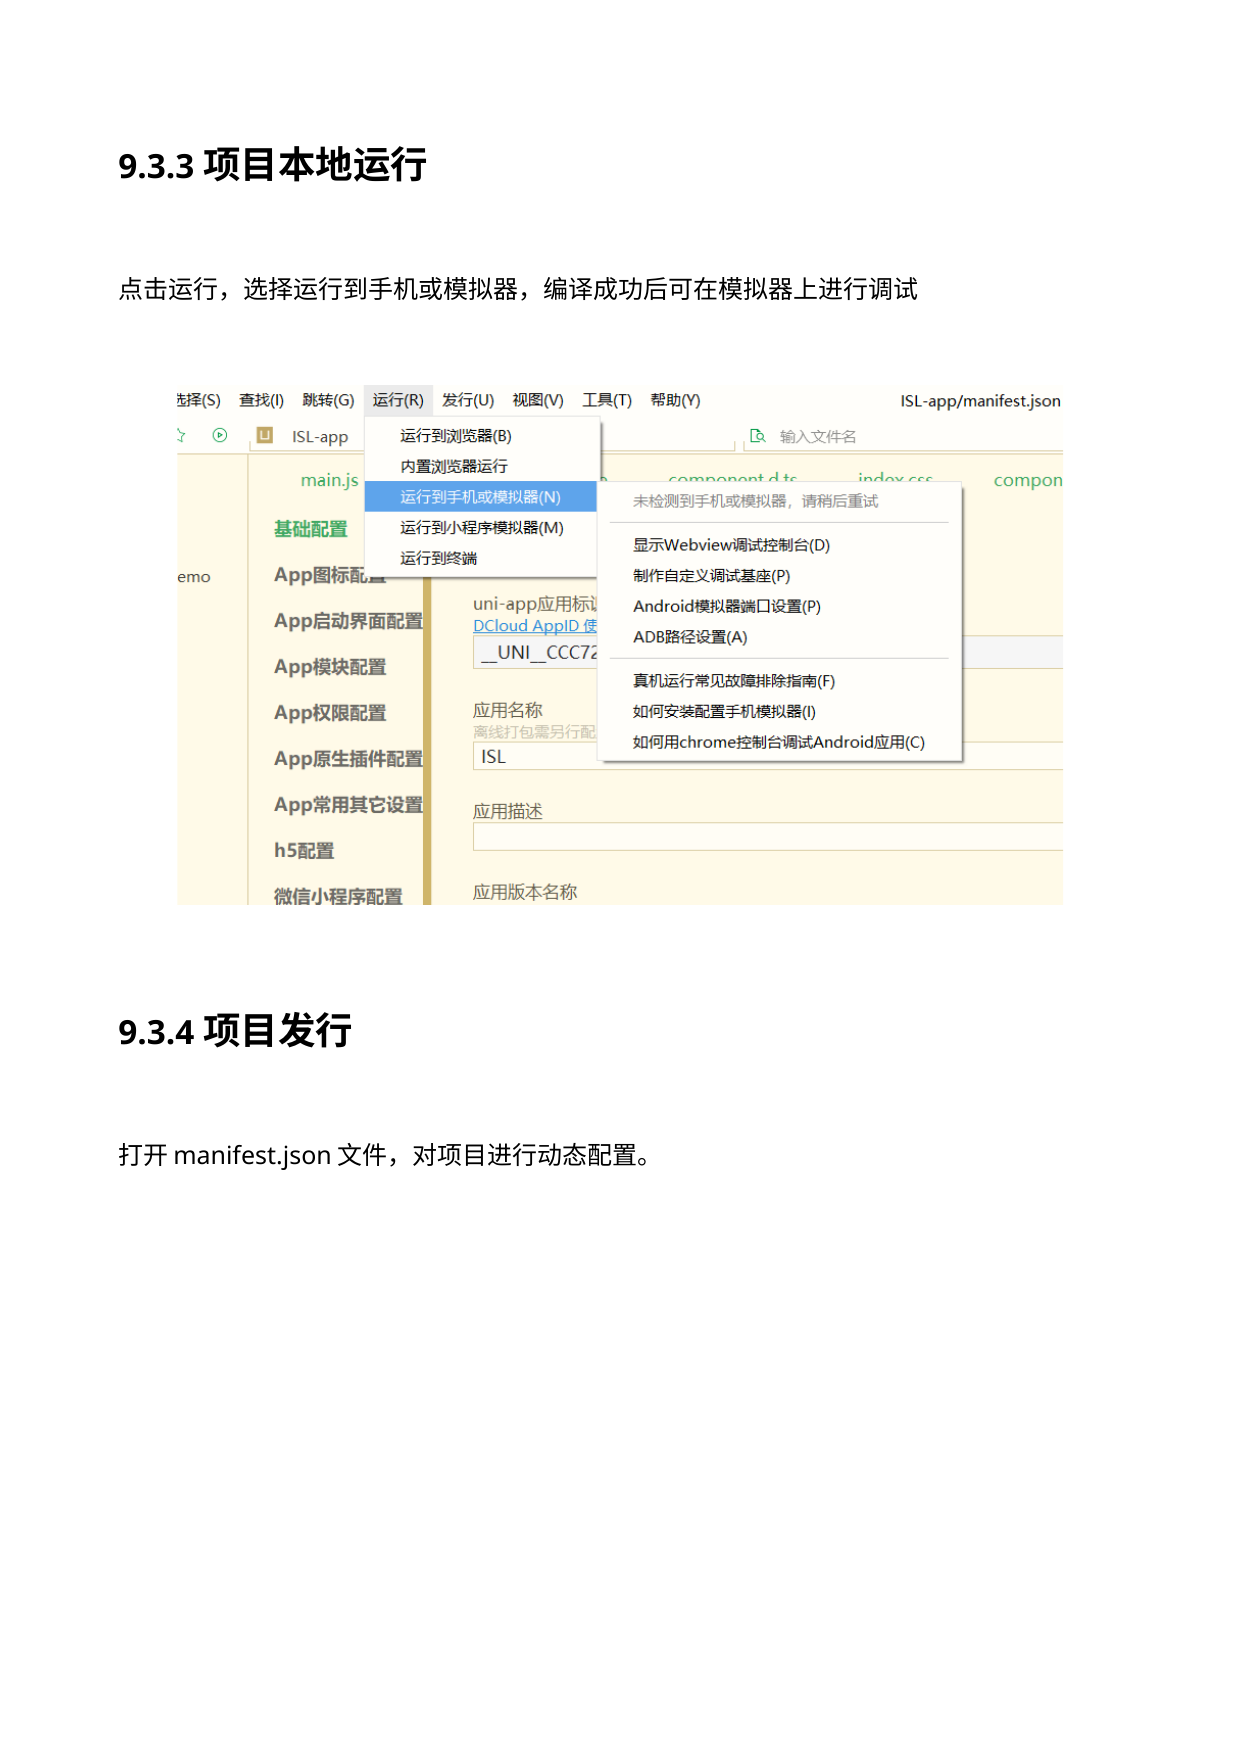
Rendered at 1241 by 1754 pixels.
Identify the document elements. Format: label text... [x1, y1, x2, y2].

picture [177, 385, 1064, 905]
subtitle 9.3.4 项目发行 [118, 995, 1122, 1060]
text 点击运行，选择运行到手机或模拟器，编译成功后可在模拟器上进行调试 [118, 255, 1122, 320]
subtitle 9.3.3 项目本地运行 [118, 129, 1122, 194]
text 打开manifest.json文件，对项目进行动态配置。 [118, 1121, 1122, 1186]
